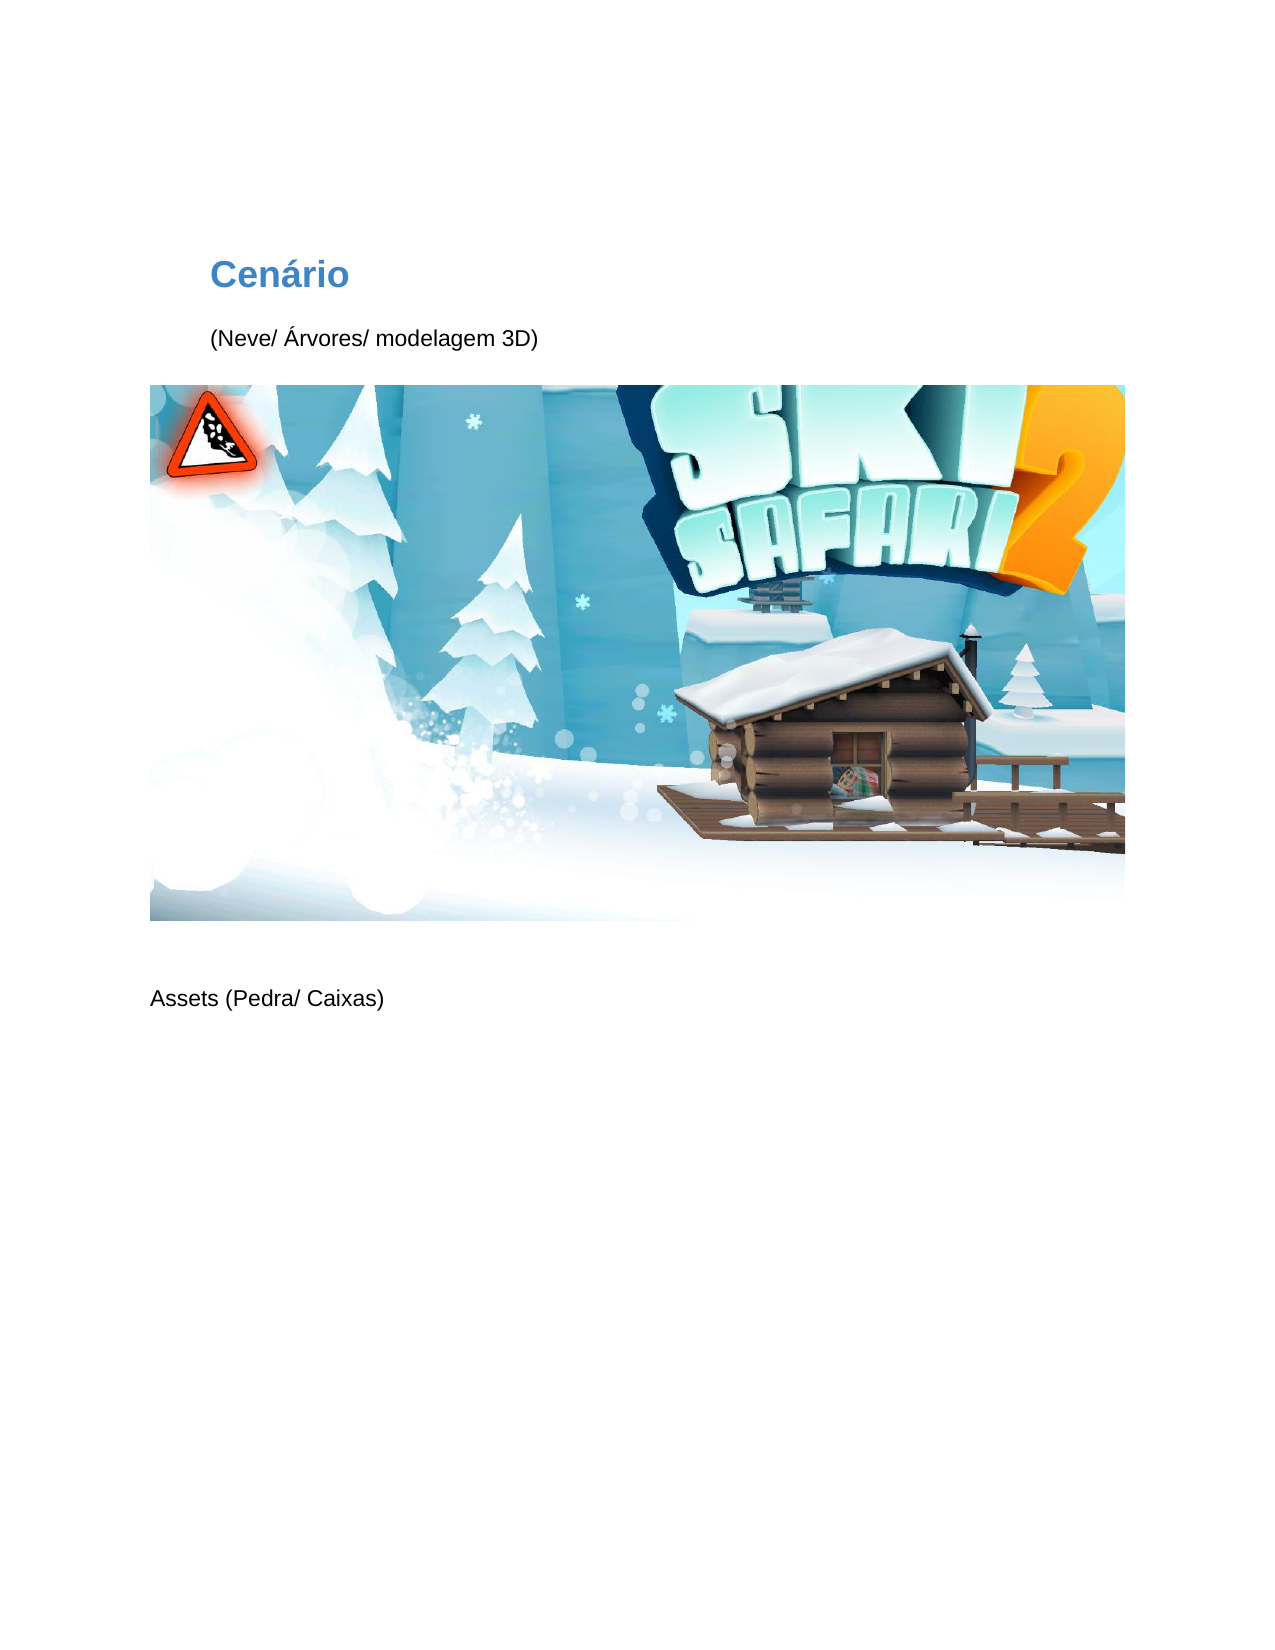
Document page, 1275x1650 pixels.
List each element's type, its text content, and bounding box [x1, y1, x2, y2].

text Assets (Pedra/ Caixas) [150, 985, 1125, 1012]
list (Neve/ Árvores/ modelagem 3D) [150, 325, 1125, 352]
picture [150, 385, 1125, 921]
subtitle Cenário [150, 252, 1125, 295]
